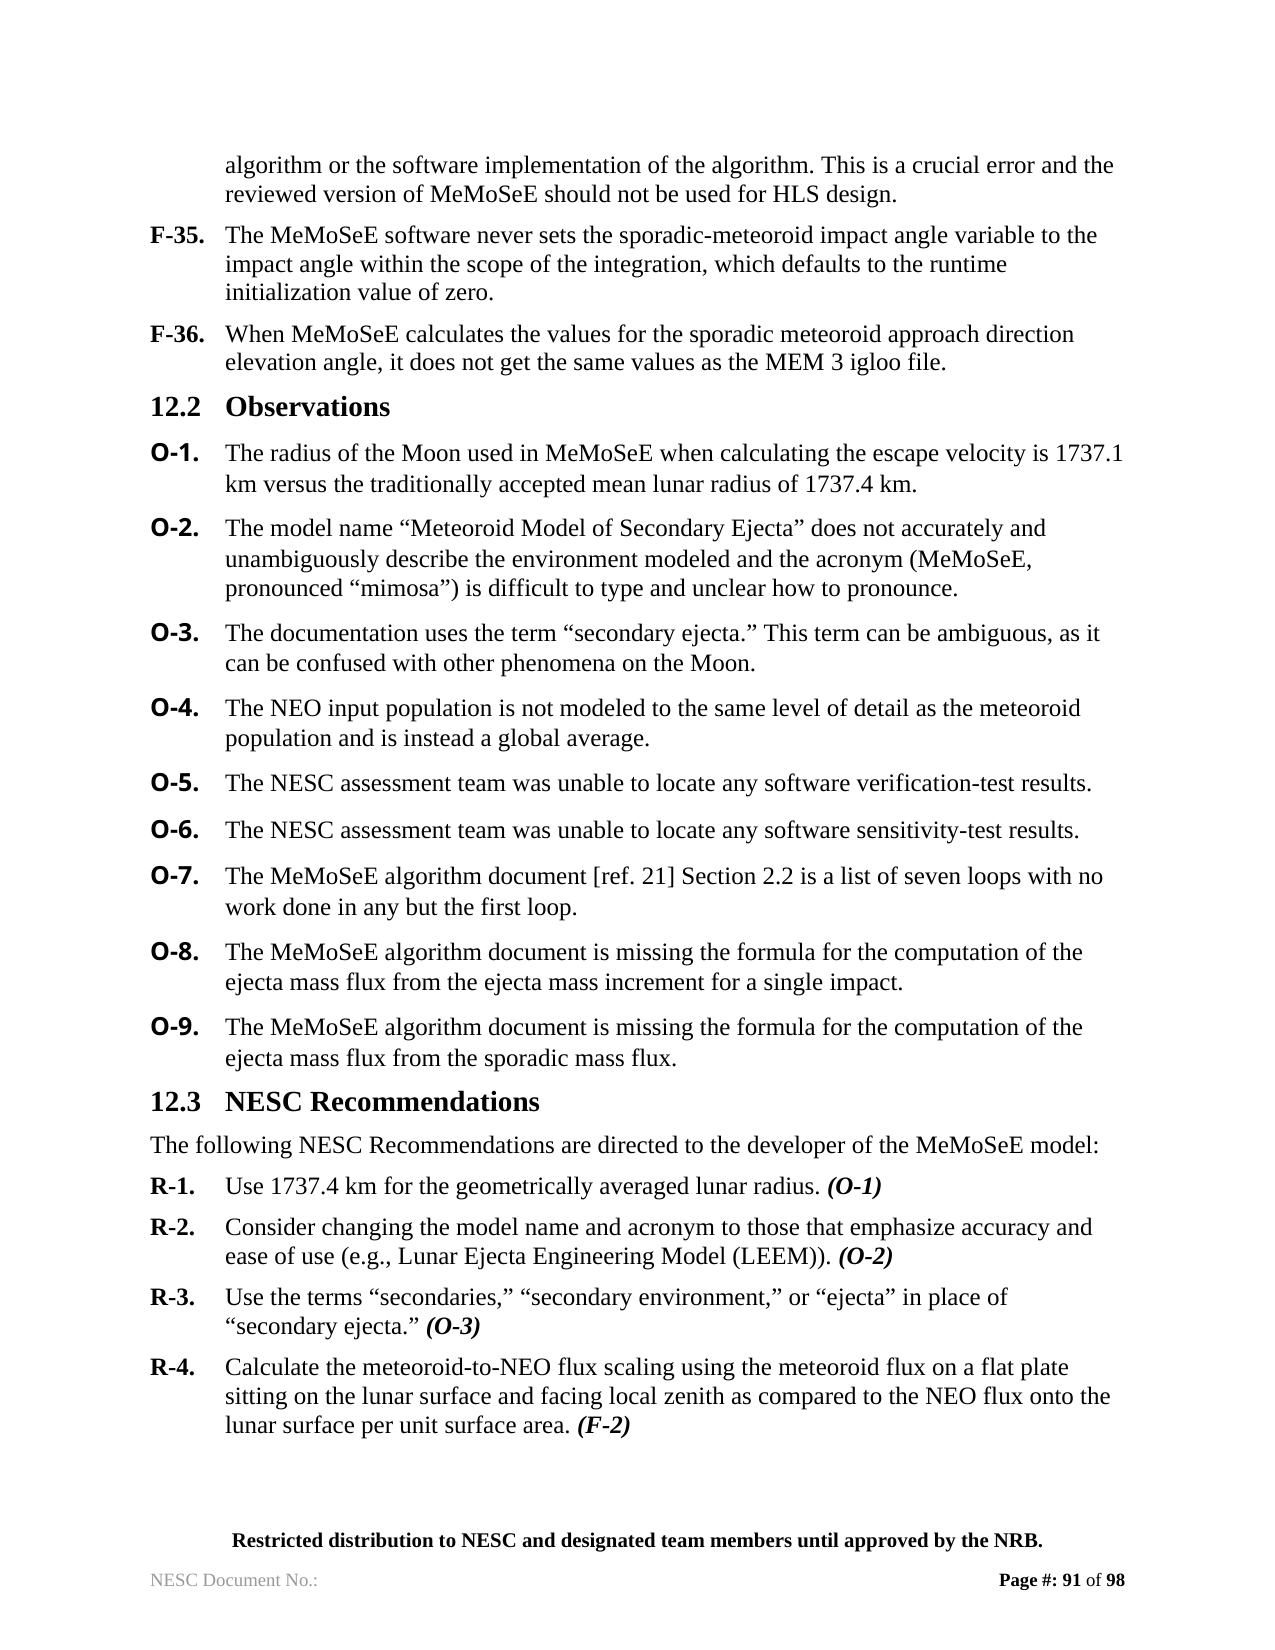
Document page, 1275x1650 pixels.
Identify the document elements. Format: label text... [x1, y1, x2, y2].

text Calculate the meteoroid-to-NEO flux scaling using the meteoroid flux on a flat plate sitting on the lunar surface and facing local zenith as compared to the NEO flux onto the lunar surface per unit surface area. (F-2) [150, 1352, 1125, 1439]
subtitle 12.3 NESC Recommendations [150, 1084, 1125, 1117]
text The NEO input population is not modeled to the same level of detail as the meteoroid population and is instead a global average. [150, 689, 1125, 752]
text When MeMoSeE calculates the values for the sporadic meteoroid approach direction elevation angle, it does not get the same values as the MEM 3 igloo file. [150, 319, 1125, 376]
text The NESC assessment team was unable to locate any software sensitivity-test results. [150, 811, 1125, 845]
text The MeMoSeE algorithm document [ref. 21] Section 2.2 is a list of seven loops with no work done in any but the first loop. [150, 858, 1125, 921]
text The radius of the Moon used in MeMoSeE when calculating the escape velocity is 1737.1 km versus the traditionally accepted mean lunar radius of 1737.4 km. [150, 435, 1125, 498]
text The following NESC Recommendations are directed to the developer of the MeMoSeE model: [150, 1130, 1125, 1159]
text The MeMoSeE software never sets the sporadic-meteoroid impact angle variable to the impact angle within the scope of the integration, which defaults to the runtime initialization value of zero. [150, 220, 1125, 306]
text The MeMoSeE algorithm document is missing the formula for the computation of the ejecta mass flux from the sporadic mass flux. [150, 1008, 1125, 1071]
text The documentation uses the term “secondary ejecta.” This term can be ambiguous, as it can be confused with other phenomena on the Moon. [150, 614, 1125, 677]
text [150, 150, 1125, 207]
text Use the terms “secondaries,” “secondary environment,” or “ejecta” in place of “secondary ejecta.” (O-3) [150, 1282, 1125, 1340]
text The NESC assessment team was unable to locate any software verification-test results. [150, 765, 1125, 799]
text The model name “Meteoroid Model of Secondary Ejecta” does not accurately and unambiguously describe the environment modeled and the acronym (MeMoSeE, pronounced “mimosa”) is difficult to type and unclear how to pronounce. [150, 510, 1125, 602]
subtitle 12.2 Observations [150, 389, 1125, 422]
text Consider changing the model name and acronym to those that emphasize accuracy and ease of use (e.g., Lunar Ejecta Engineering Model (LEEM)). (O-2) [150, 1212, 1125, 1270]
text The MeMoSeE algorithm document is missing the formula for the computation of the ejecta mass flux from the ejecta mass increment for a single impact. [150, 933, 1125, 996]
text Use 1737.4 km for the geometrically averaged lunar radius. (O-1) [150, 1171, 1125, 1200]
